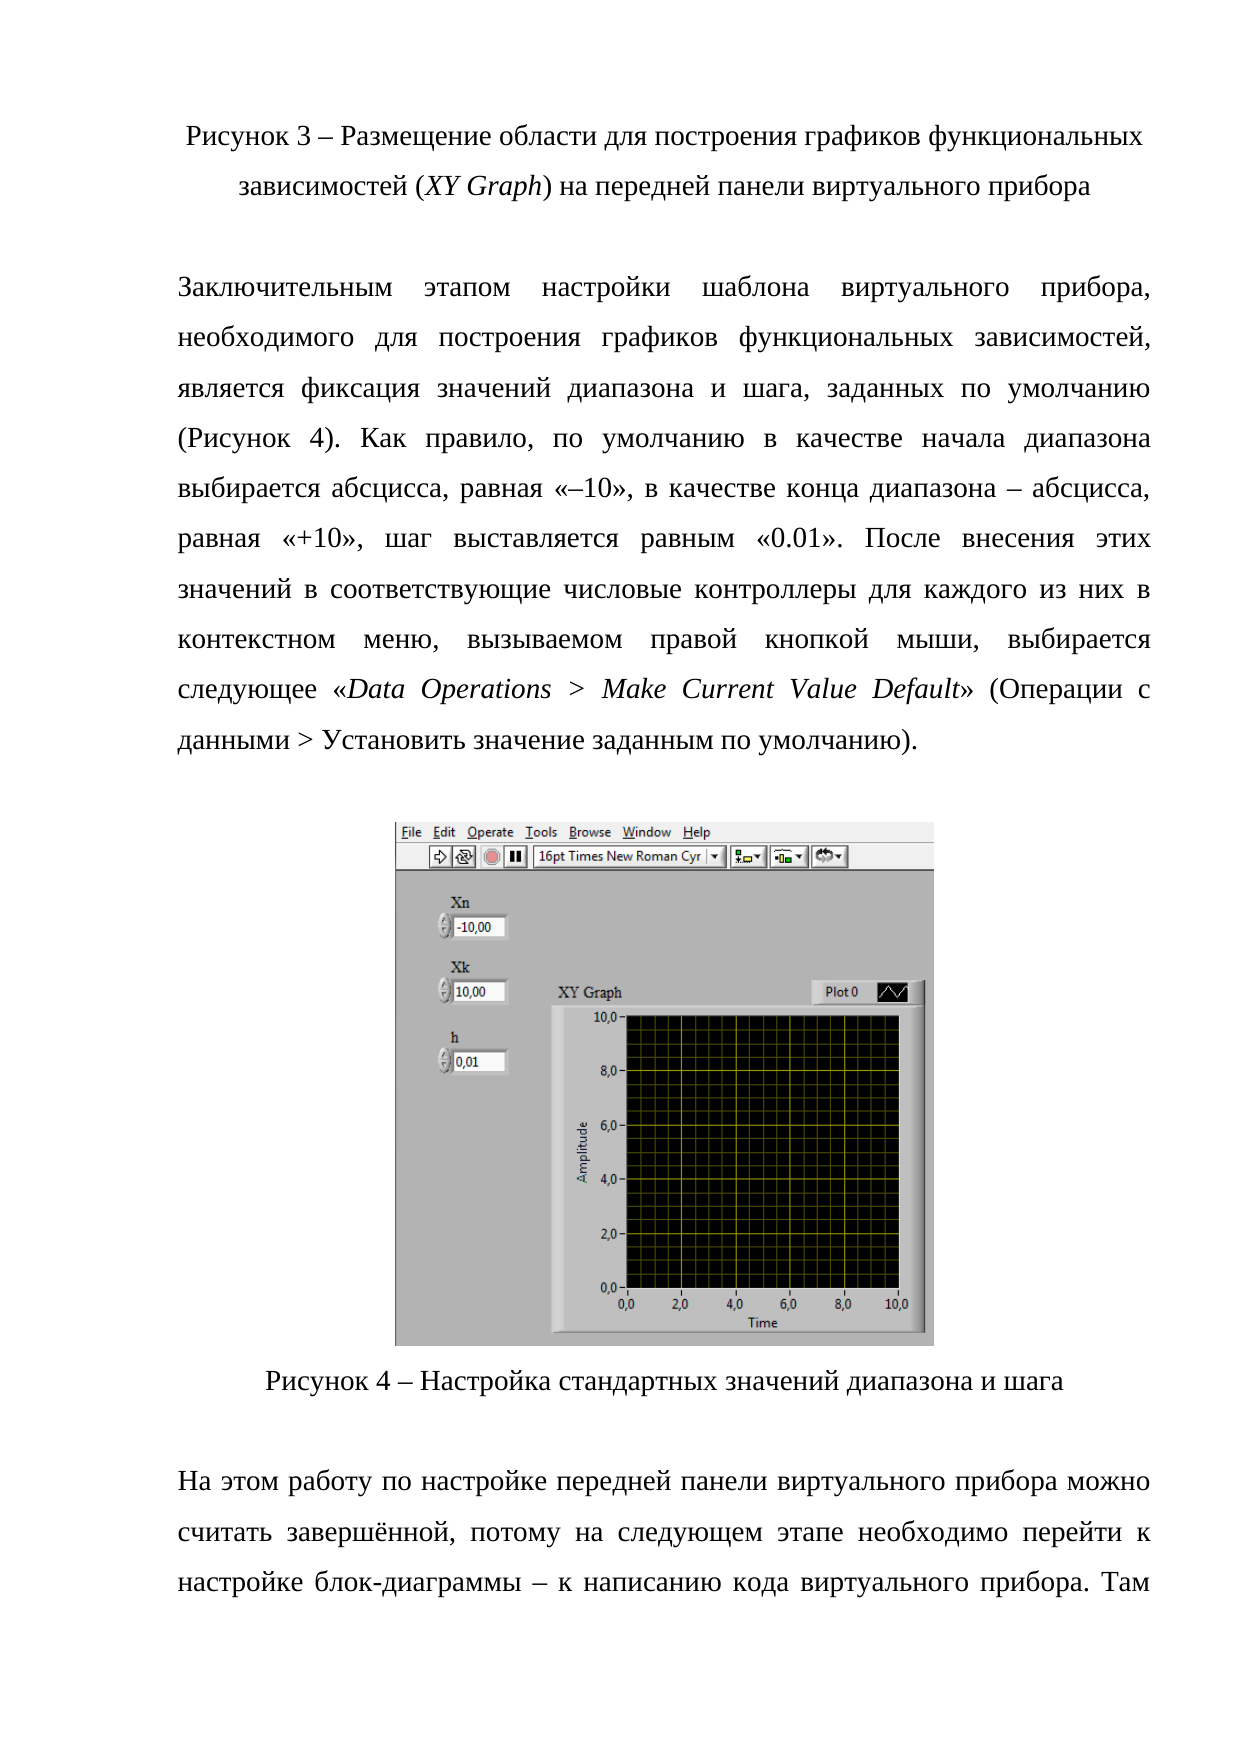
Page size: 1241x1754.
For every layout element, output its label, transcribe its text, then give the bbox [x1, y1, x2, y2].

text Рисунок 3 – Размещение области для построения графиков функциональных зависимостей (XY Graph) на передней панели виртуального прибора [177, 118, 1152, 202]
text Рисунок 4 – Настройка стандартных значений диапазона и шага [177, 1363, 1152, 1396]
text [177, 1463, 1152, 1597]
text Заключительным этапом настройки шаблона виртуального прибора, необходимого для построения графиков функциональных зависимостей, является фиксация значений диапазона и шага, заданных по умолчанию (Рисунок 4). Как правило, по умолчанию в качестве начала диапазона выбирается абсцисса, равная «–10», в качестве конца диапазона – абсцисса, равная «+10», шаг выставляется равным «0.01». После внесения этих значений в соответствующие числовые контроллеры для каждого из них в контекстном меню, вызываемом правой кнопкой мыши, выбирается следующее «Data Operations > Make Current Value Default» (Операции с данными > Установить значение заданным по умолчанию). [177, 269, 1152, 755]
picture [394, 822, 934, 1346]
